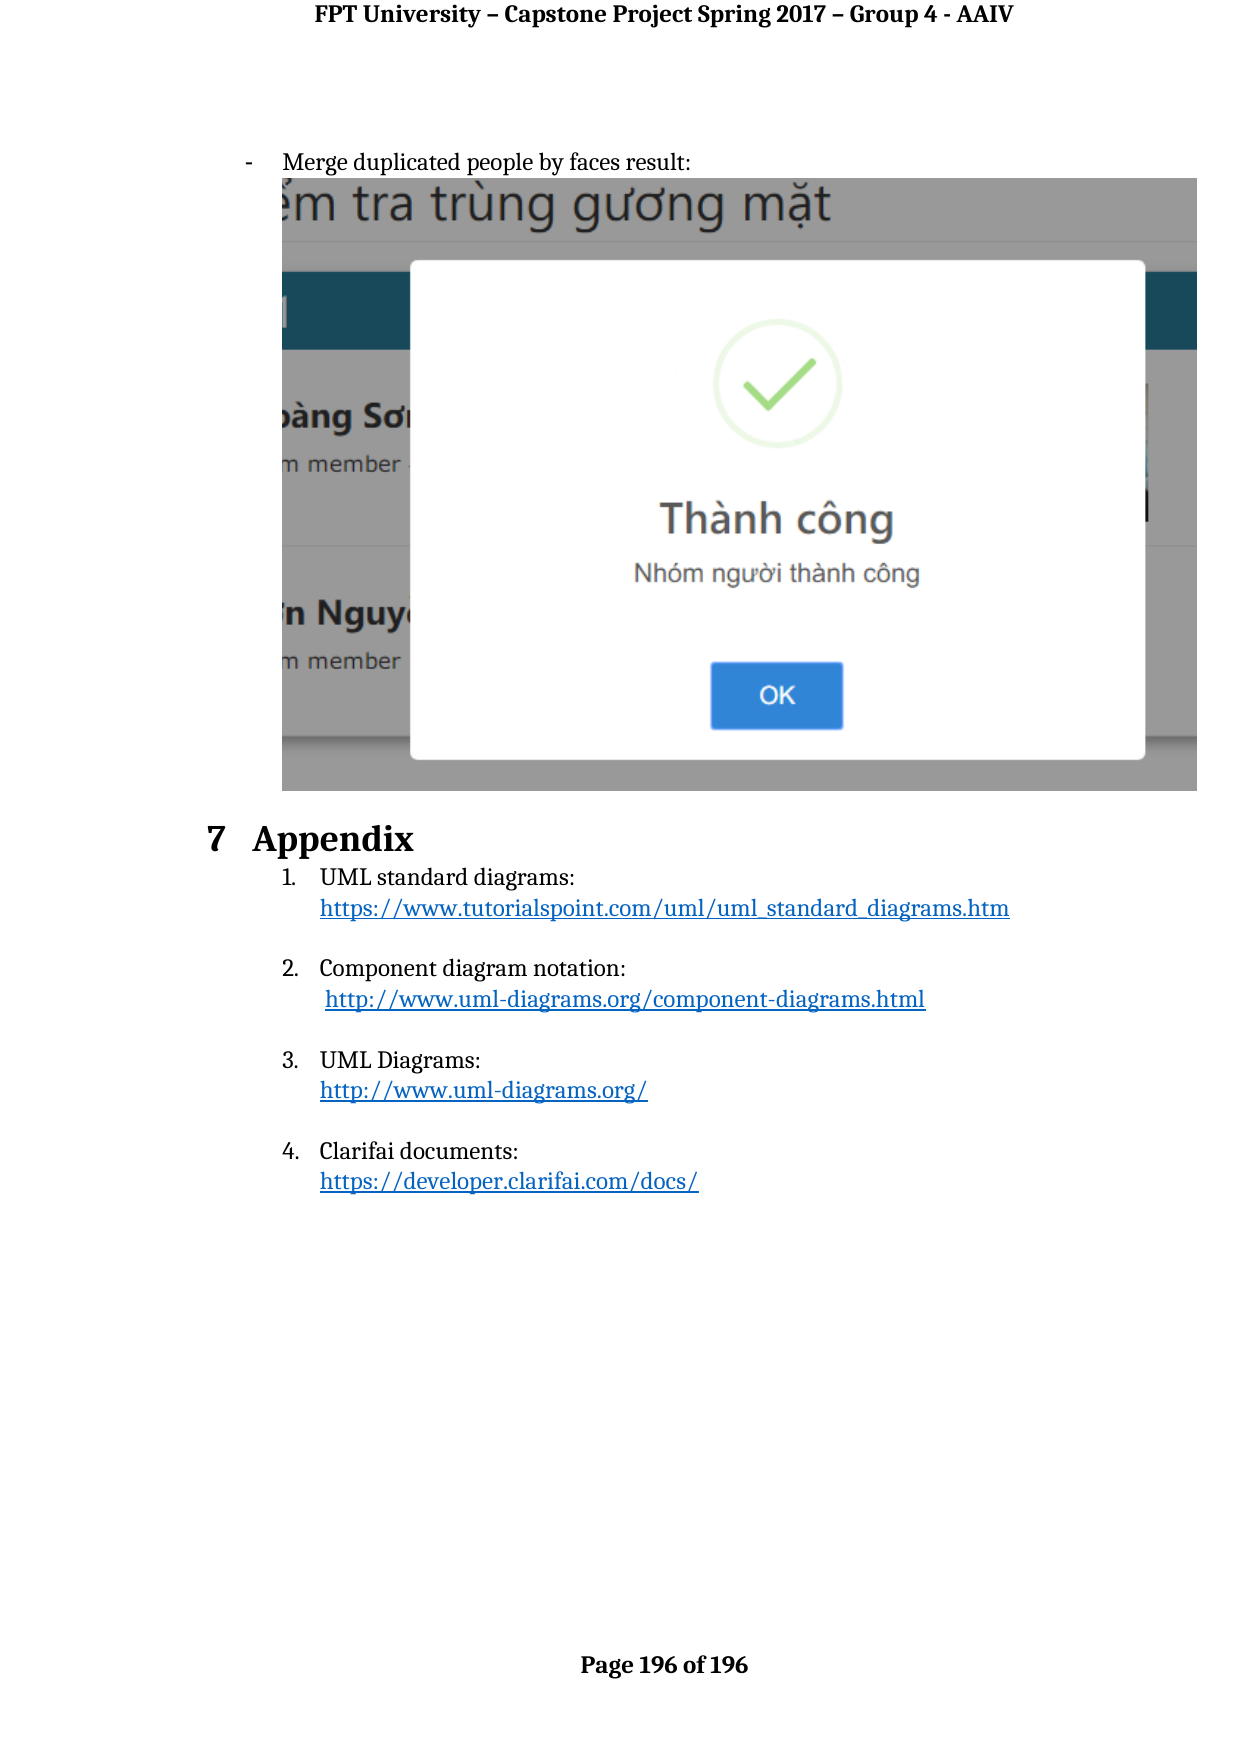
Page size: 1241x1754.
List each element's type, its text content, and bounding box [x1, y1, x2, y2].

subtitle Appendix [207, 817, 1122, 861]
list Component diagram notation: [282, 954, 1122, 983]
list http://www.uml-diagrams.org/ [319, 1076, 1122, 1105]
picture [282, 178, 1197, 791]
list Clarifai documents: [282, 1137, 1122, 1166]
list https://developer.clarifai.com/docs/ [319, 1167, 1122, 1196]
list UML Diagrams: [282, 1046, 1122, 1074]
list UML standard diagrams: https://www.tutorialspoint.com/uml/uml_standard_diagrams.htm [282, 863, 1122, 922]
list http://www.uml-diagrams.org/component-diagrams.html [319, 985, 1122, 1013]
list Merge duplicated people by faces result: [244, 147, 1122, 177]
